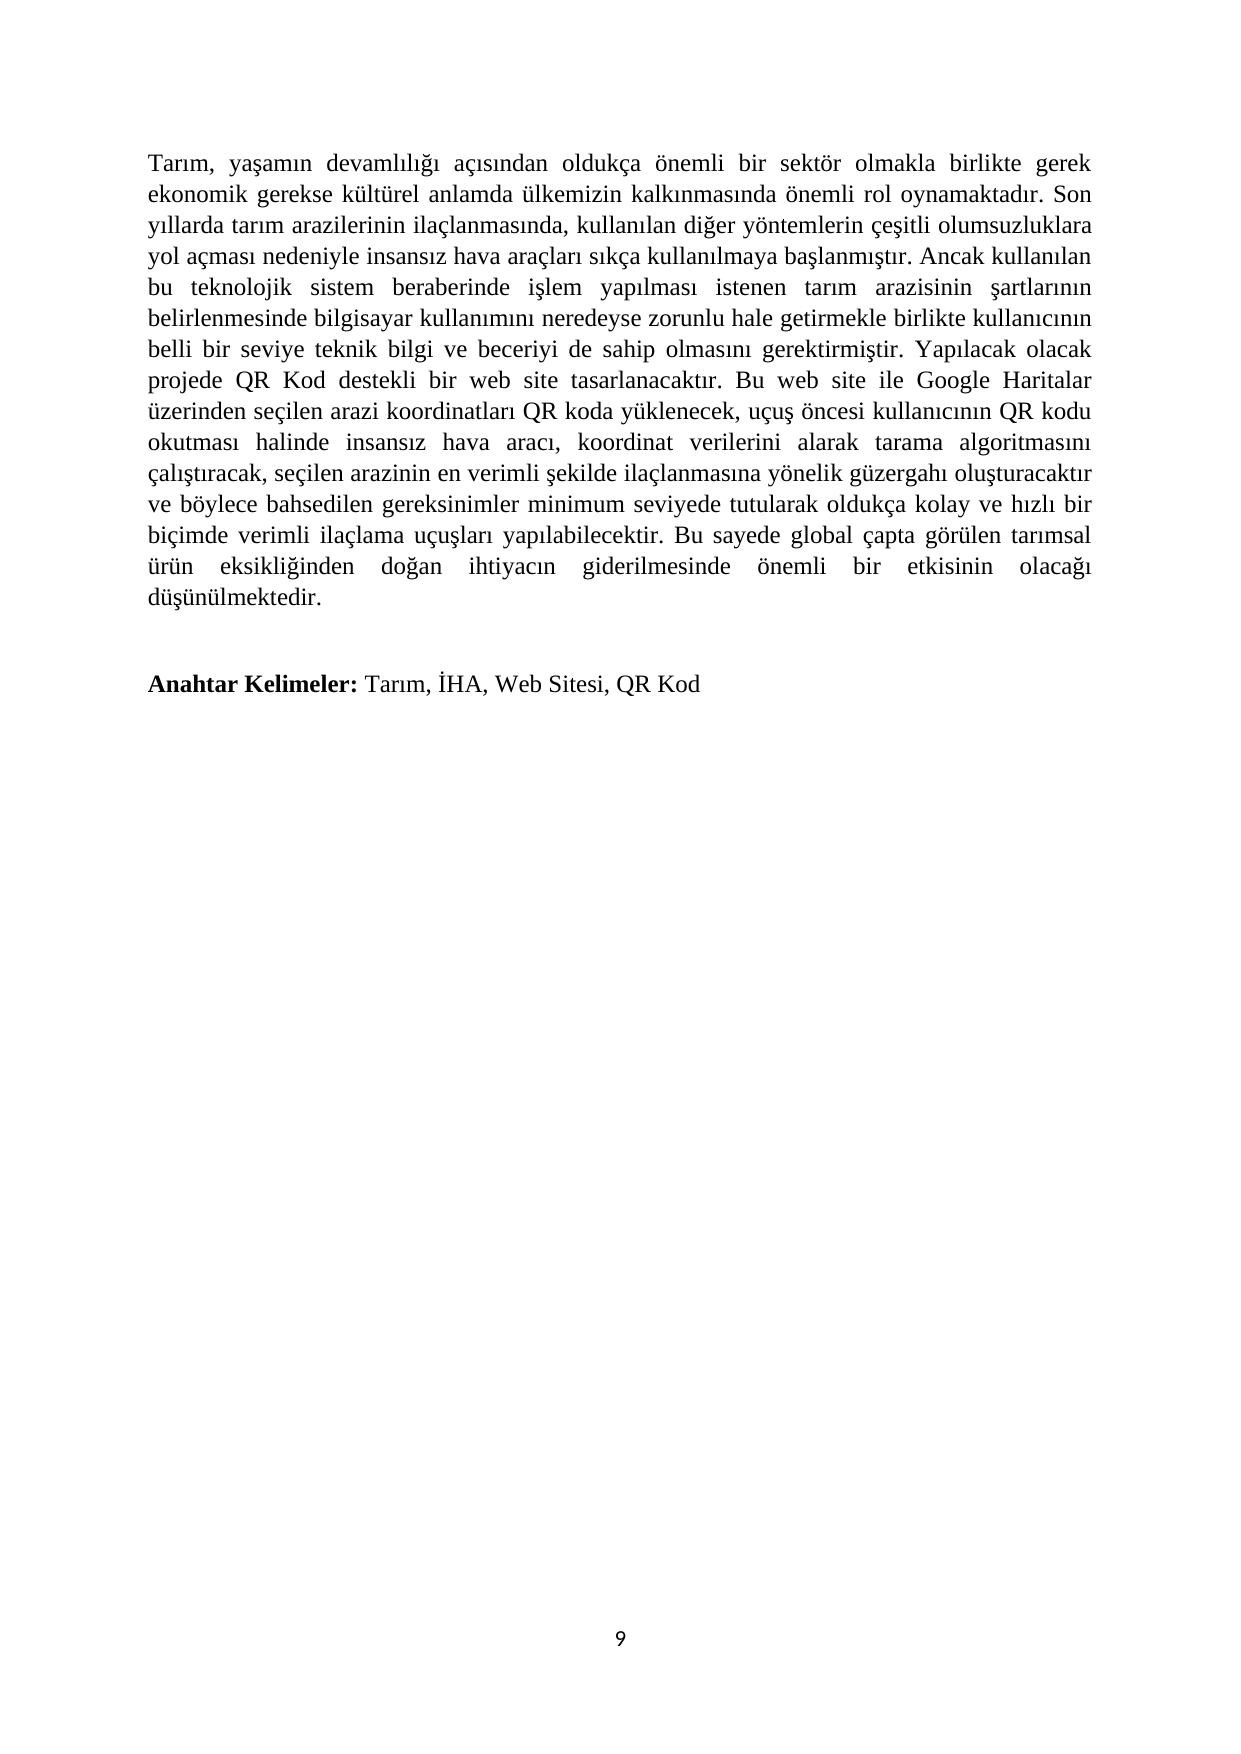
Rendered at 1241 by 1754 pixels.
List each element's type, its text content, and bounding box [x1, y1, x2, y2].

text Anahtar Kelimeler: Tarım, İHA, Web Sitesi, QR Kod [148, 669, 1093, 698]
text Tarım, yaşamın devamlılığı açısından oldukça önemli bir sektör olmakla birlikte gerek ekonomik gerekse kültürel anlamda ülkemizin kalkınmasında önemli rol oynamaktadır. Son yıllarda tarım arazilerinin ilaçlanmasında, kullanılan diğer yöntemlerin çeşitli olumsuzluklara yol açması nedeniyle insansız hava araçları sıkça kullanılmaya başlanmıştır. Ancak kullanılan bu teknolojik sistem beraberinde işlem yapılması istenen tarım arazisinin şartlarının belirlenmesinde bilgisayar kullanımını neredeyse zorunlu hale getirmekle birlikte kullanıcının belli bir seviye teknik bilgi ve beceriyi de sahip olmasını gerektirmiştir. Yapılacak olacak projede QR Kod destekli bir web site tasarlanacaktır. Bu web site ile Google Haritalar üzerinden seçilen arazi koordinatları QR koda yüklenecek, uçuş öncesi kullanıcının QR kodu okutması halinde insansız hava aracı, koordinat verilerini alarak tarama algoritmasını çalıştıracak, seçilen arazinin en verimli şekilde ilaçlanmasına yönelik güzergahı oluşturacaktır ve böylece bahsedilen gereksinimler minimum seviyede tutularak oldukça kolay ve hızlı bir biçimde verimli ilaçlama uçuşları yapılabilecektir. Bu sayede global çapta görülen tarımsal ürün eksikliğinden doğan ihtiyacın giderilmesinde önemli bir etkisinin olacağı düşünülmektedir. [148, 148, 1093, 611]
